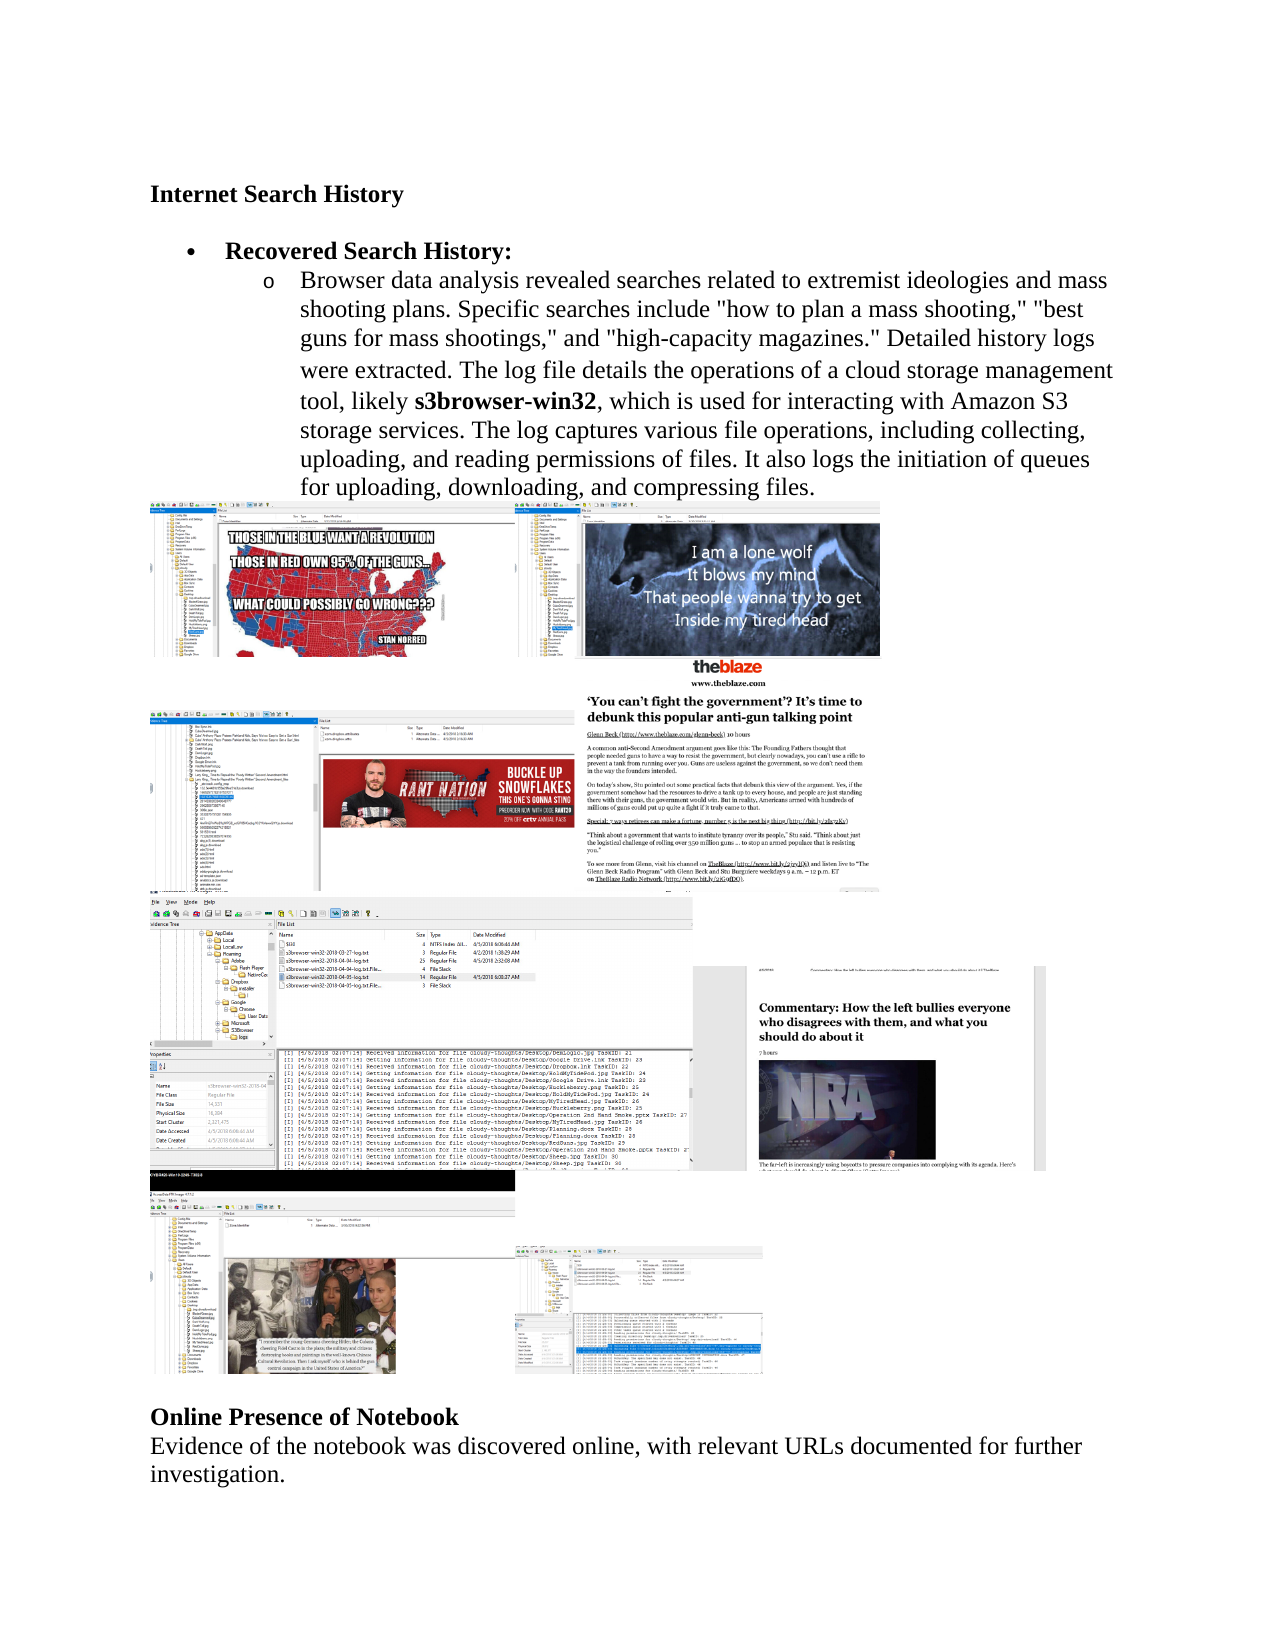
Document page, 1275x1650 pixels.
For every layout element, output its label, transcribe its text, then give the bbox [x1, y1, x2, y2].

picture [150, 501, 1046, 1374]
text Evidence of the notebook was discovered online, with relevant URLs documented for further investigation. [150, 1431, 1125, 1488]
list Browser data analysis revealed searches related to extremist ideologies and mass shooting plans. Specific searches include "how to plan a mass shooting," "best guns for mass shootings," and "high-capacity magazines." Detailed history logs were extracted. The log file details the operations of a cloud storage management tool, likely s3browser-win32, which is used for interacting with Amazon S3 storage services. The log captures various file operations, including collecting, uploading, and reading permissions of files. It also logs the initiation of queues for uploading, downloading, and compressing files. [262, 265, 1125, 501]
list Recovered Search History: [187, 236, 1125, 265]
text Online Presence of Notebook [150, 1402, 1125, 1431]
text Internet Search History [150, 179, 1125, 207]
